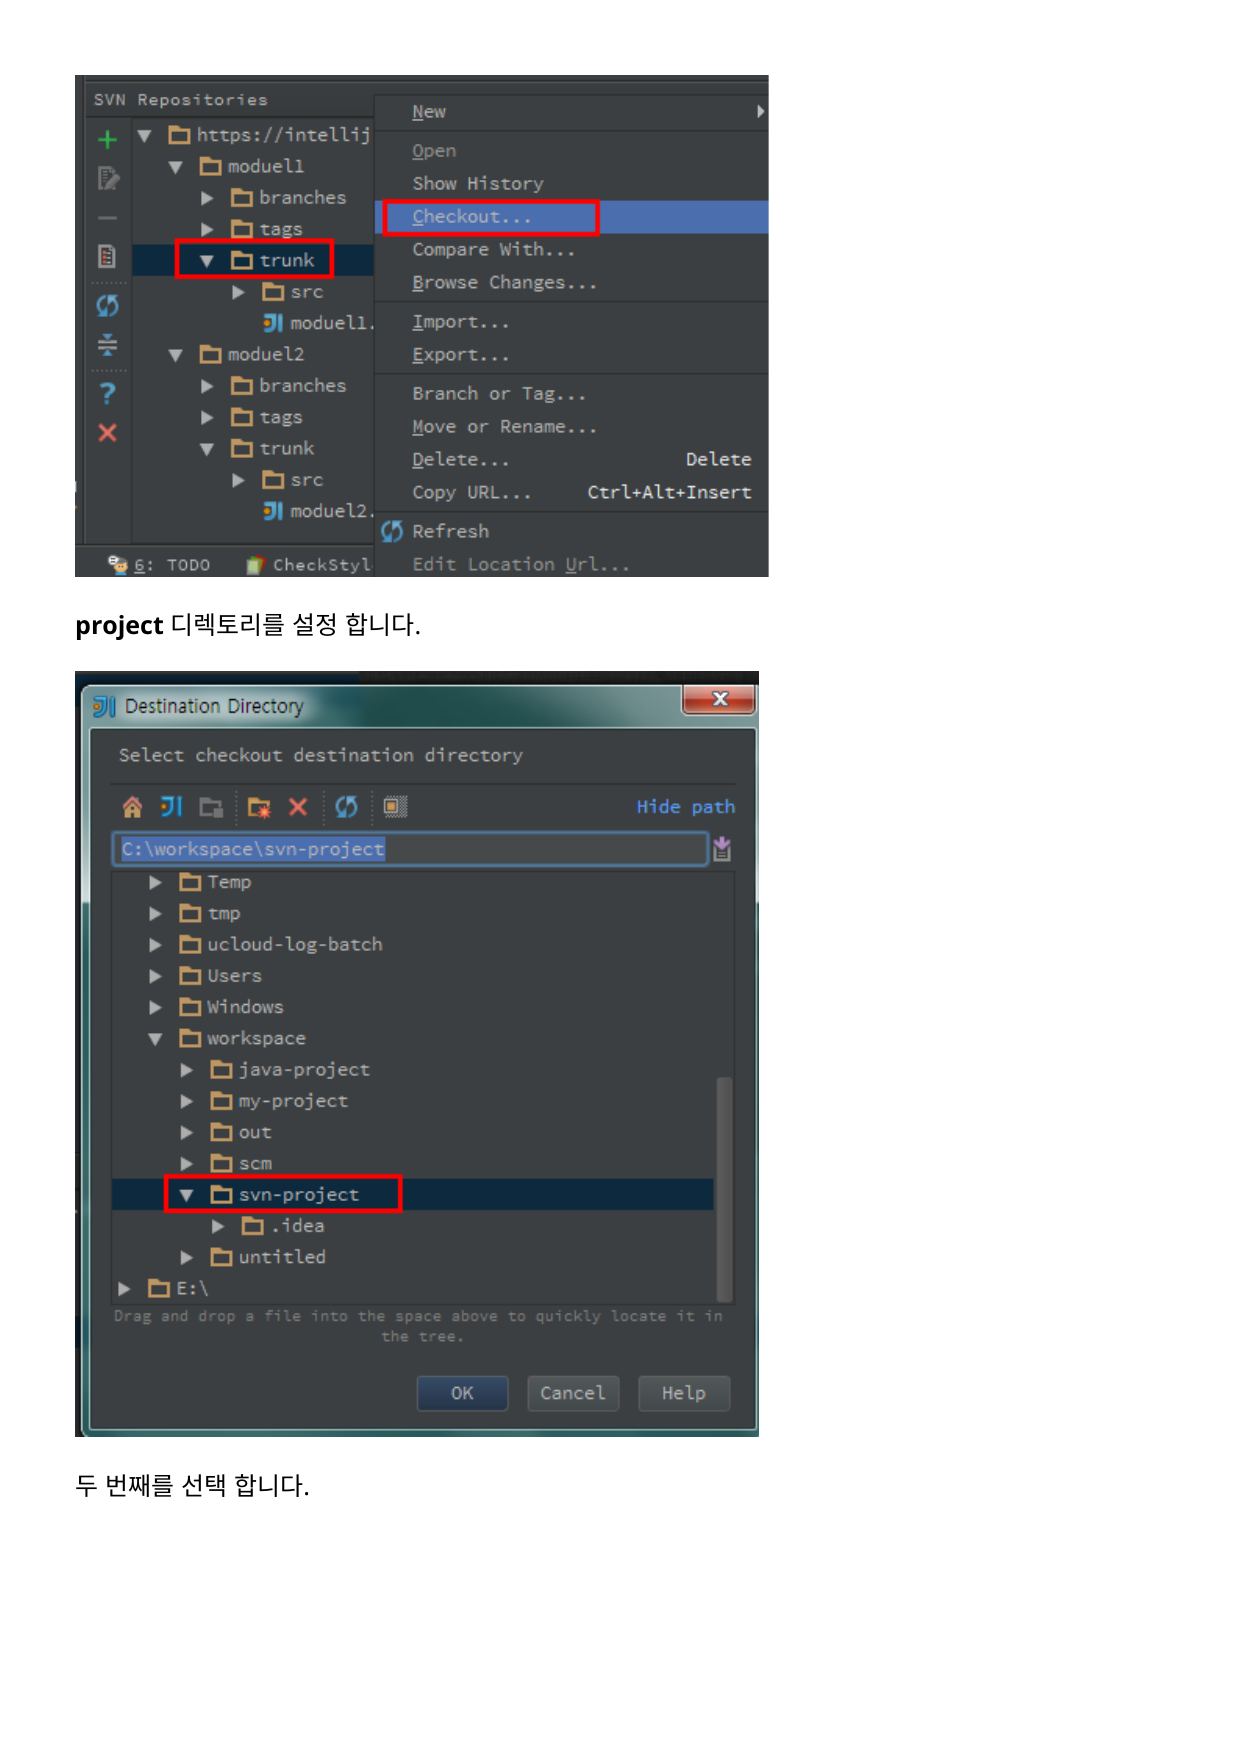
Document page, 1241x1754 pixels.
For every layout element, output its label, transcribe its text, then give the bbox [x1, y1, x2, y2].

text 두 번째를 선택 합니다. [75, 1466, 1165, 1502]
picture [75, 671, 759, 1437]
text project 디렉토리를 설정 합니다. [75, 606, 1165, 642]
picture [75, 75, 769, 577]
